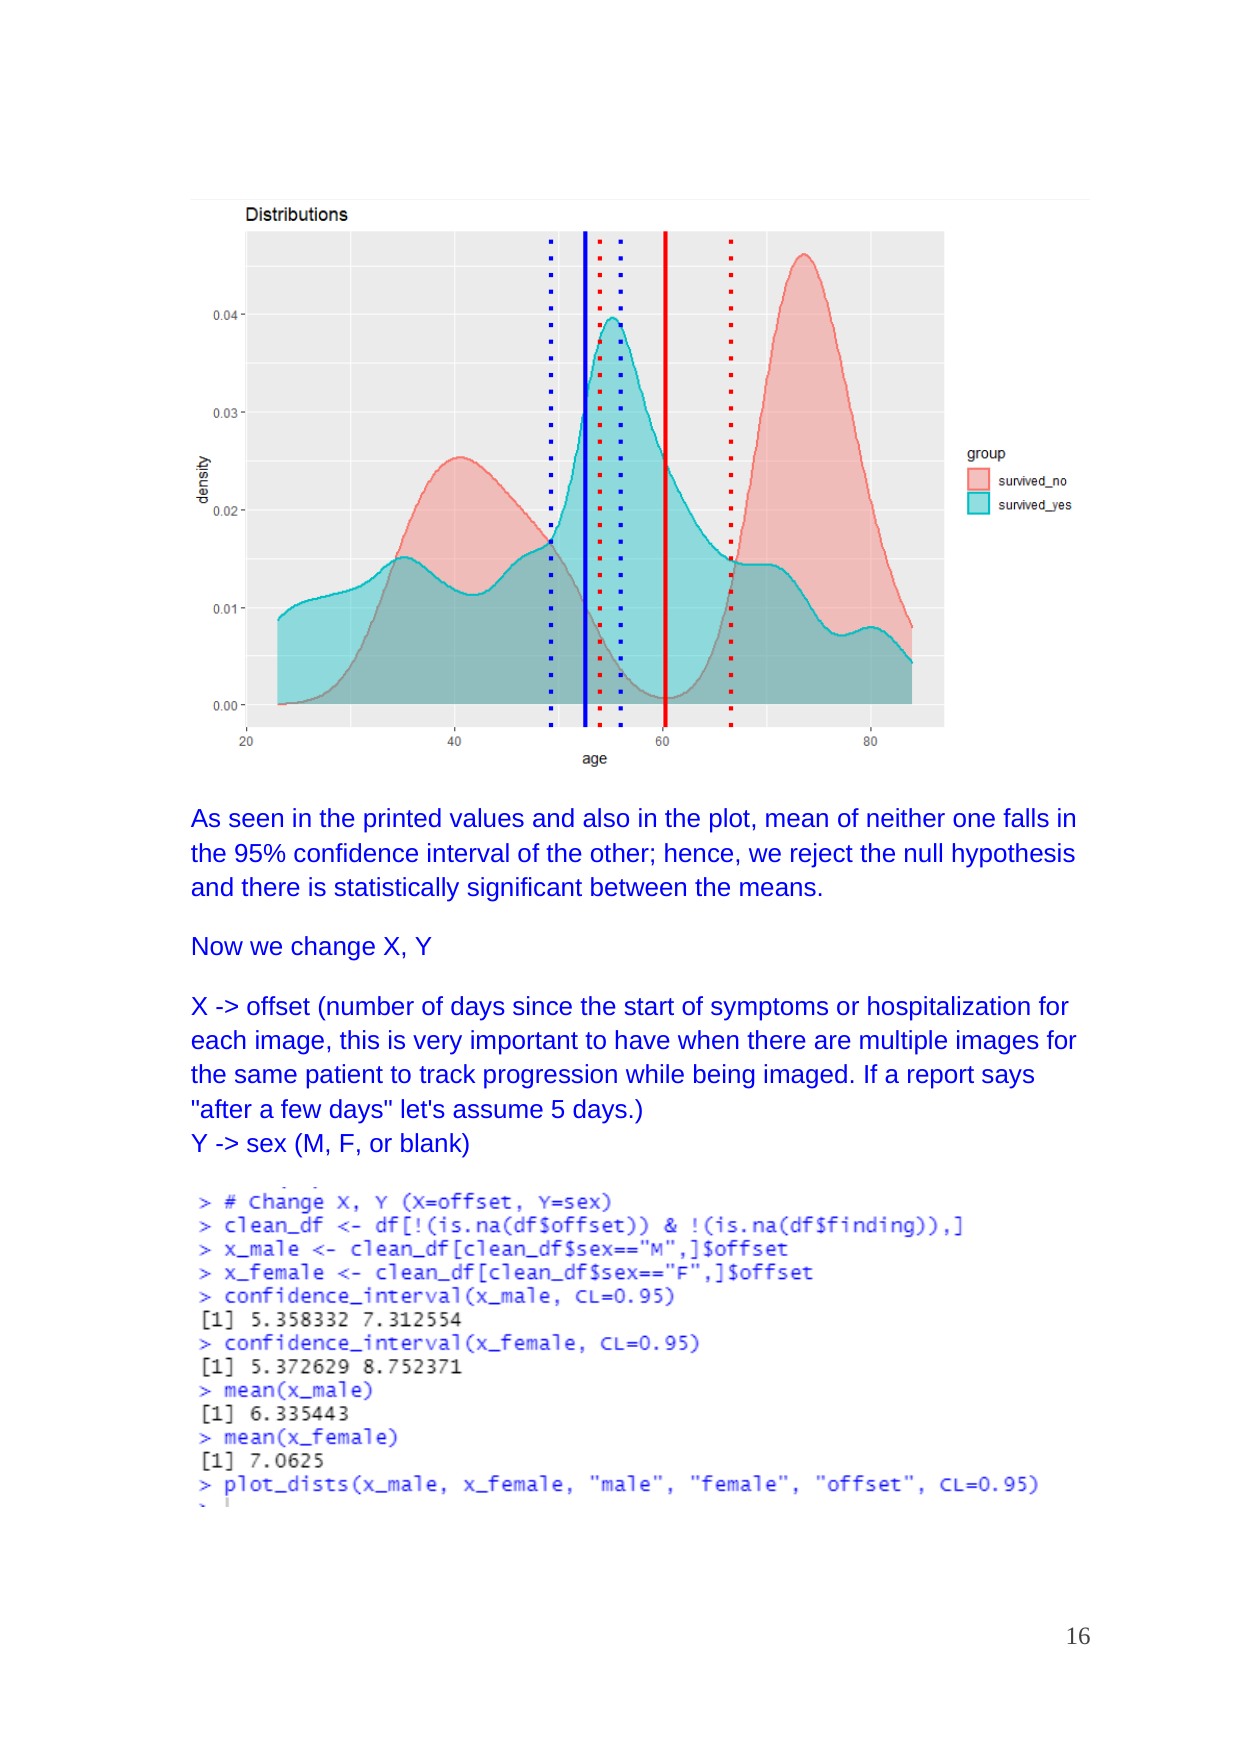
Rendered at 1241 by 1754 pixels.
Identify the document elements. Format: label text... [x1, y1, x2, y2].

text Now we change X, Y [191, 931, 1090, 961]
text As seen in the printed values and also in the plot, mean of neither one falls in the 95% confidence interval of the other; hence, we reject the null hypothesis and there is statistically significant between the means. [191, 803, 1090, 902]
picture [190, 199, 1090, 774]
text X -> offset (number of days since the start of symptoms or hospitalization for each image, this is very important to have when there are multiple images for the same patient to track progression while being imaged. If a report says "after a few days" let's assume 5 days.) Y -> sex (M, F, or blank) [191, 991, 1090, 1158]
picture [190, 1187, 1052, 1507]
